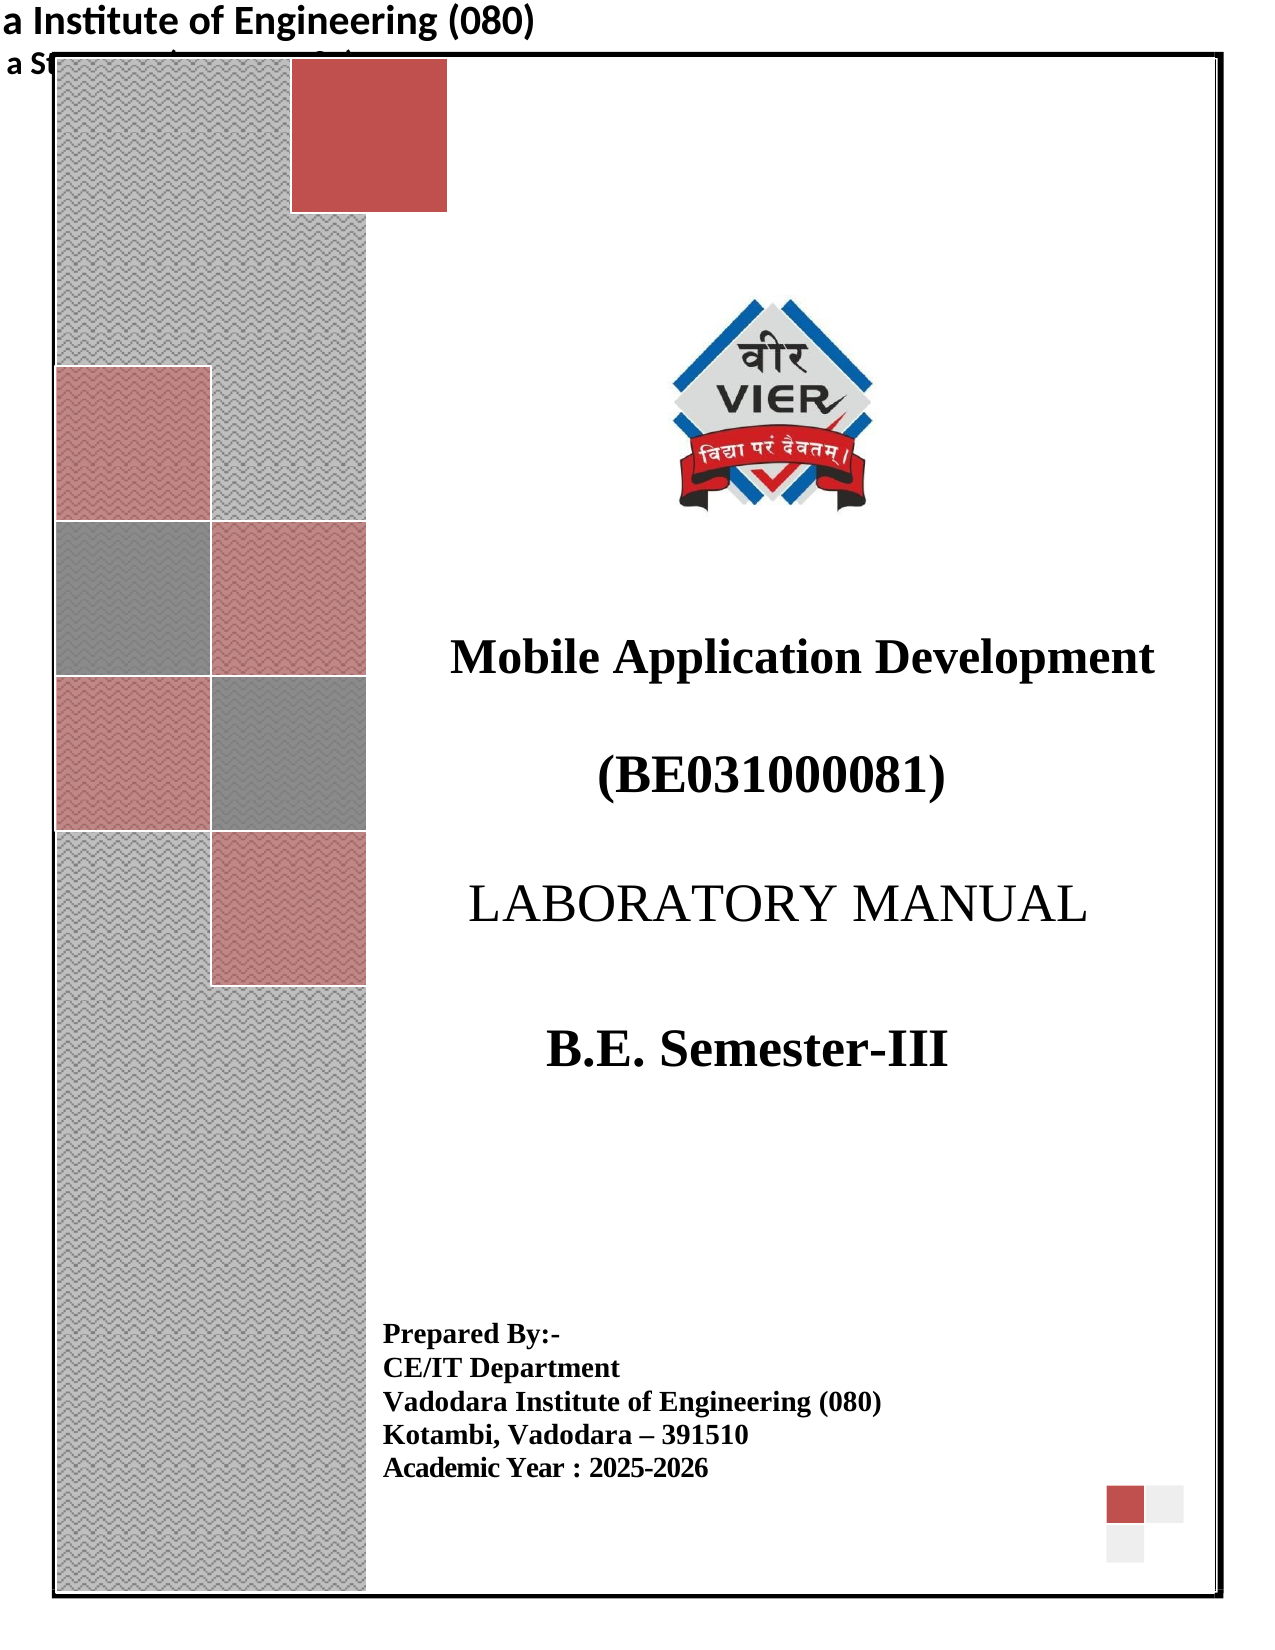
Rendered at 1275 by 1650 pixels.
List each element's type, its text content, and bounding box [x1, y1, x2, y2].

text Vadodara Institute of Engineering (080) Kotambi, Vadodara – 391510 [383, 1384, 905, 1451]
picture [57, 832, 366, 1591]
title Mobile Application Development [375, 627, 1200, 684]
text Prepared By:- CE/IT Department [383, 1316, 620, 1383]
picture [368, 59, 1213, 1591]
text Academic Year : 2025-2026 [383, 1451, 1200, 1484]
text (BE031000081) [402, 742, 1142, 804]
text LABORATORY MANUAL [416, 871, 1142, 933]
picture [57, 59, 366, 520]
text B.E. Semester-III [546, 1016, 1200, 1078]
